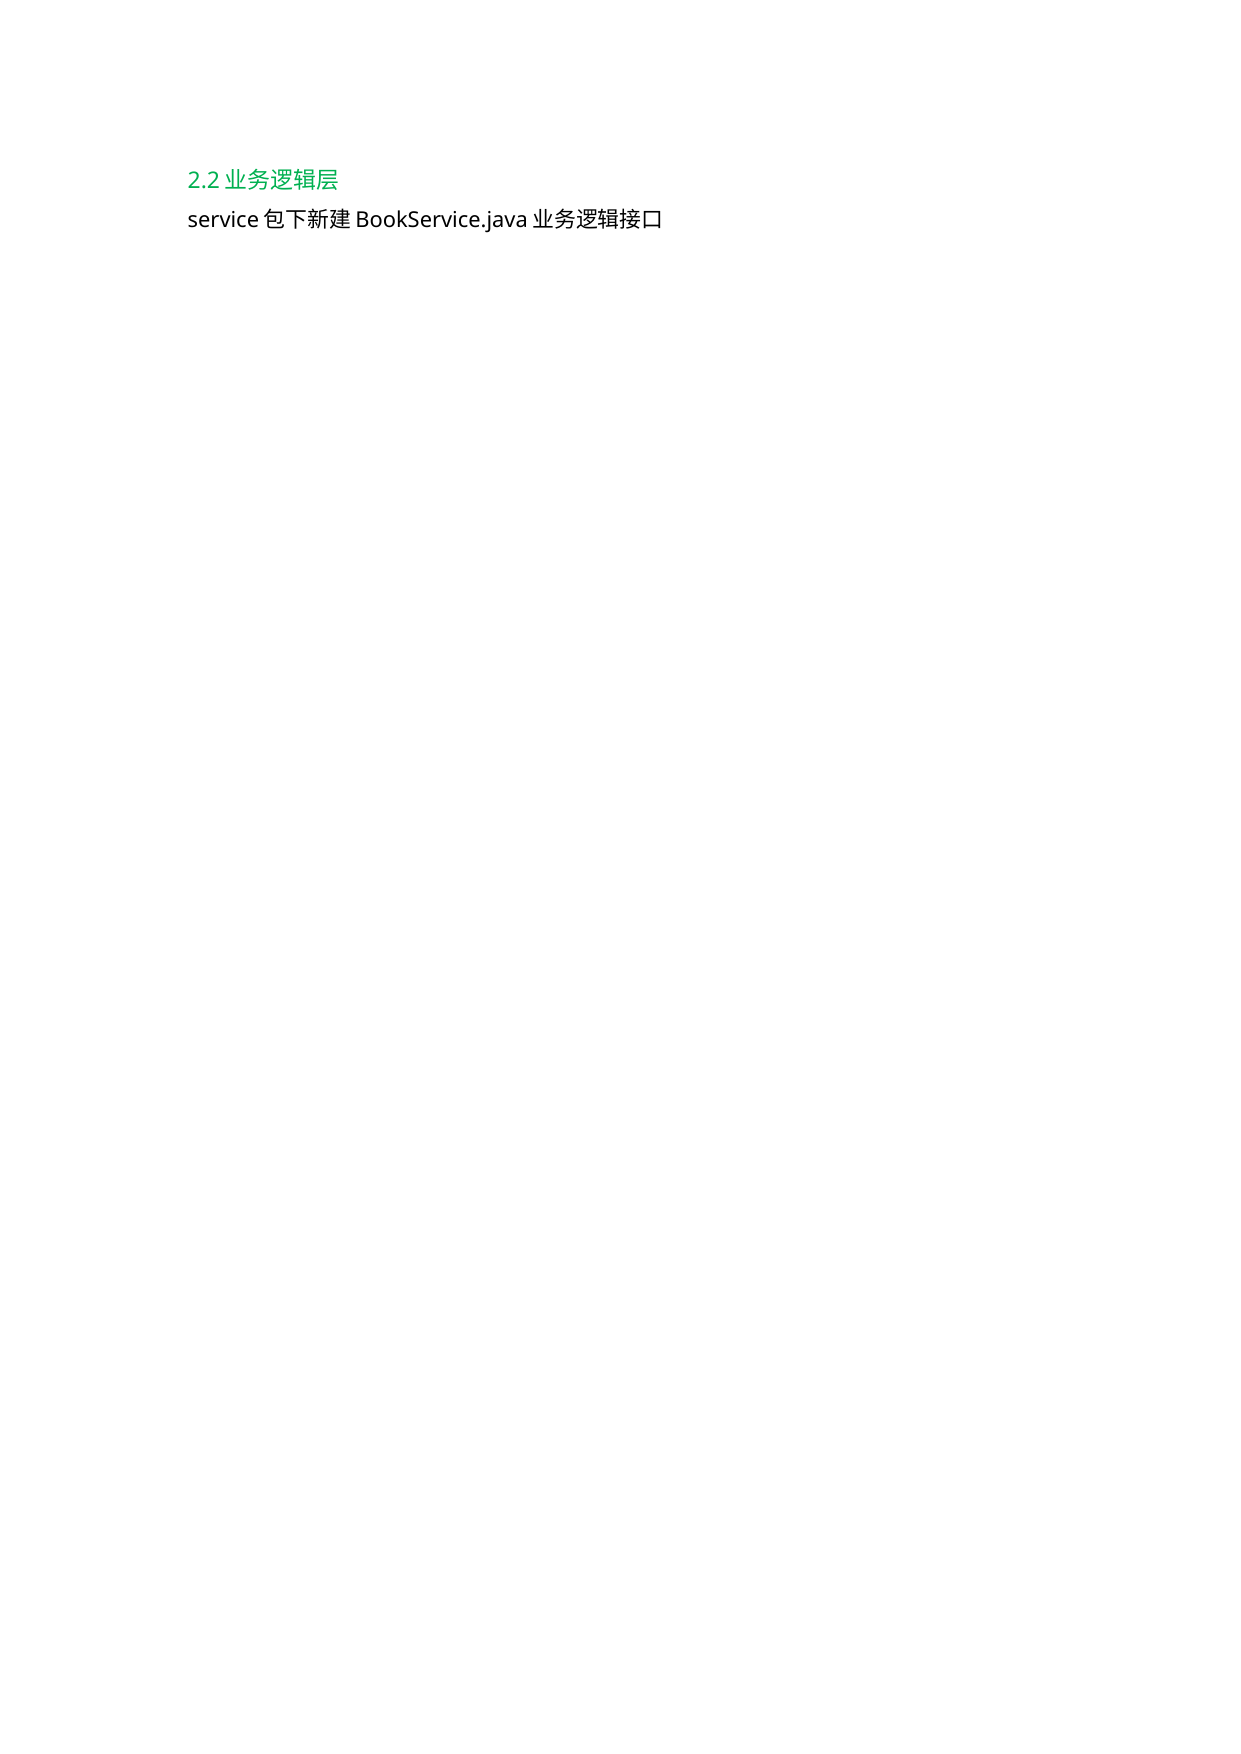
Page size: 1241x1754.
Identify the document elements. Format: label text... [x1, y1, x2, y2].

subtitle 2.2业务逻辑层 [187, 162, 1053, 195]
text service包下新建BookService.java业务逻辑接口 [187, 202, 1053, 234]
